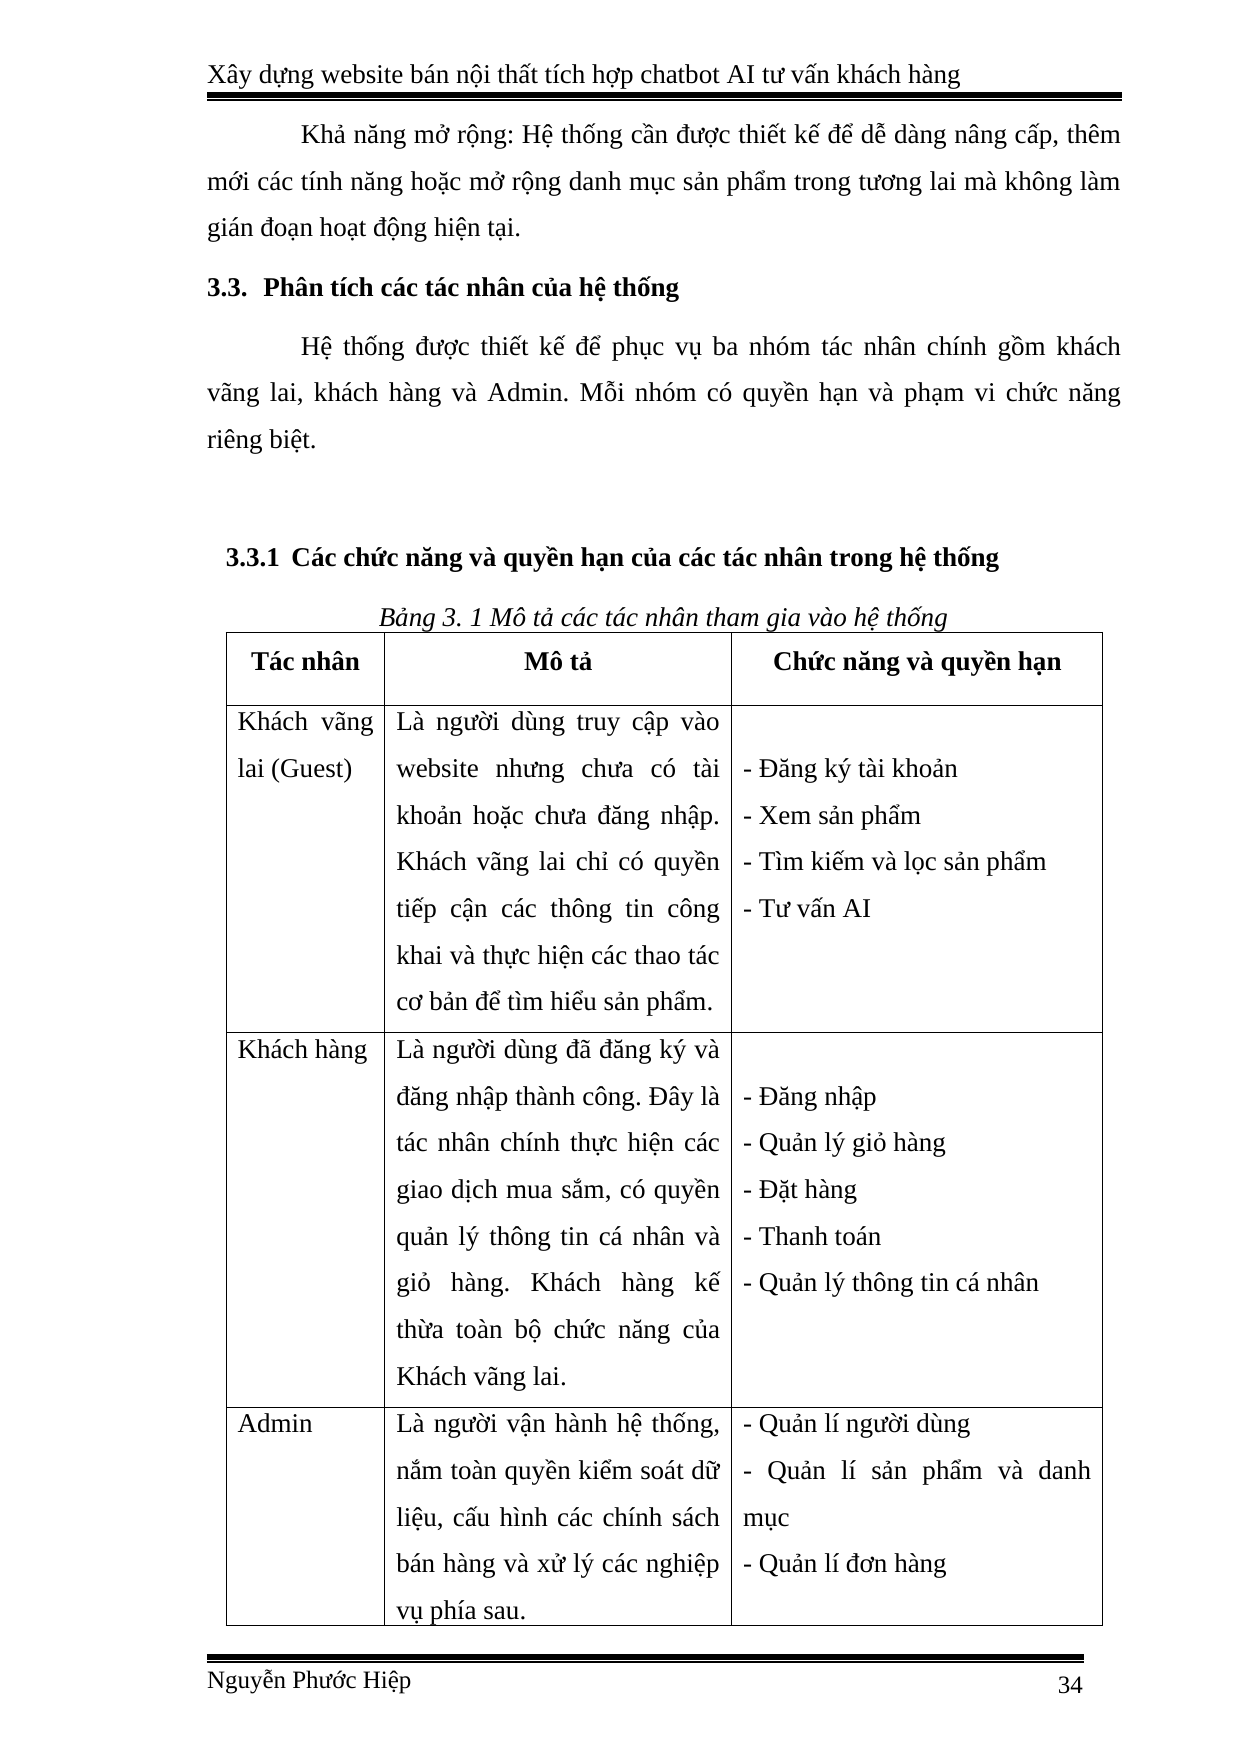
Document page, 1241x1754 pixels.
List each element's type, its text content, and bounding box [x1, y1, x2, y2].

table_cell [732, 1408, 1102, 1625]
table_header Mô tả [385, 633, 731, 704]
table_cell Là người dùng truy cập vào website nhưng chưa có tài khoản hoặc chưa đăng nhập. Khách vãng lai chỉ có quyền tiếp cận các thông tin công khai và thực hiện các thao tác cơ bản để tìm hiểu sản phẩm. [385, 706, 731, 1032]
table_header Tác nhân [227, 633, 384, 704]
table_cell Khách hàng [227, 1033, 384, 1407]
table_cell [385, 1408, 731, 1625]
text Bảng 3. 1 Mô tả các tác nhân tham gia vào hệ thống [207, 601, 1122, 632]
table_header Chức năng và quyền hạn [732, 633, 1102, 704]
text Khả năng mở rộng: Hệ thống cần được thiết kế để dễ dàng nâng cấp, thêm mới các tính năng hoặc mở rộng danh mục sản phẩm trong tương lai mà không làm gián đoạn hoạt động hiện tại. [207, 118, 1122, 243]
text Phân tích các tác nhân của hệ thống [188, 271, 1122, 302]
text Hệ thống được thiết kế để phục vụ ba nhóm tác nhân chính gồm khách vãng lai, khách hàng và Admin. Mỗi nhóm có quyền hạn và phạm vi chức năng riêng biệt. [207, 330, 1122, 454]
table_cell Admin [227, 1408, 384, 1625]
table_cell - Đăng nhập - Quản lý giỏ hàng - Đặt hàng - Thanh toán - Quản lý thông tin cá nhân [732, 1033, 1102, 1407]
table_cell - Đăng ký tài khoản - Xem sản phẩm - Tìm kiếm và lọc sản phẩm - Tư vấn AI [732, 706, 1102, 1032]
text Các chức năng và quyền hạn của các tác nhân trong hệ thống [226, 541, 1122, 573]
table_cell Là người dùng đã đăng ký và đăng nhập thành công. Đây là tác nhân chính thực hiện các giao dịch mua sắm, có quyền quản lý thông tin cá nhân và giỏ hàng. Khách hàng kế thừa toàn bộ chức năng của Khách vãng lai. [385, 1033, 731, 1407]
table_cell Khách vãng lai (Guest) [227, 706, 384, 1032]
